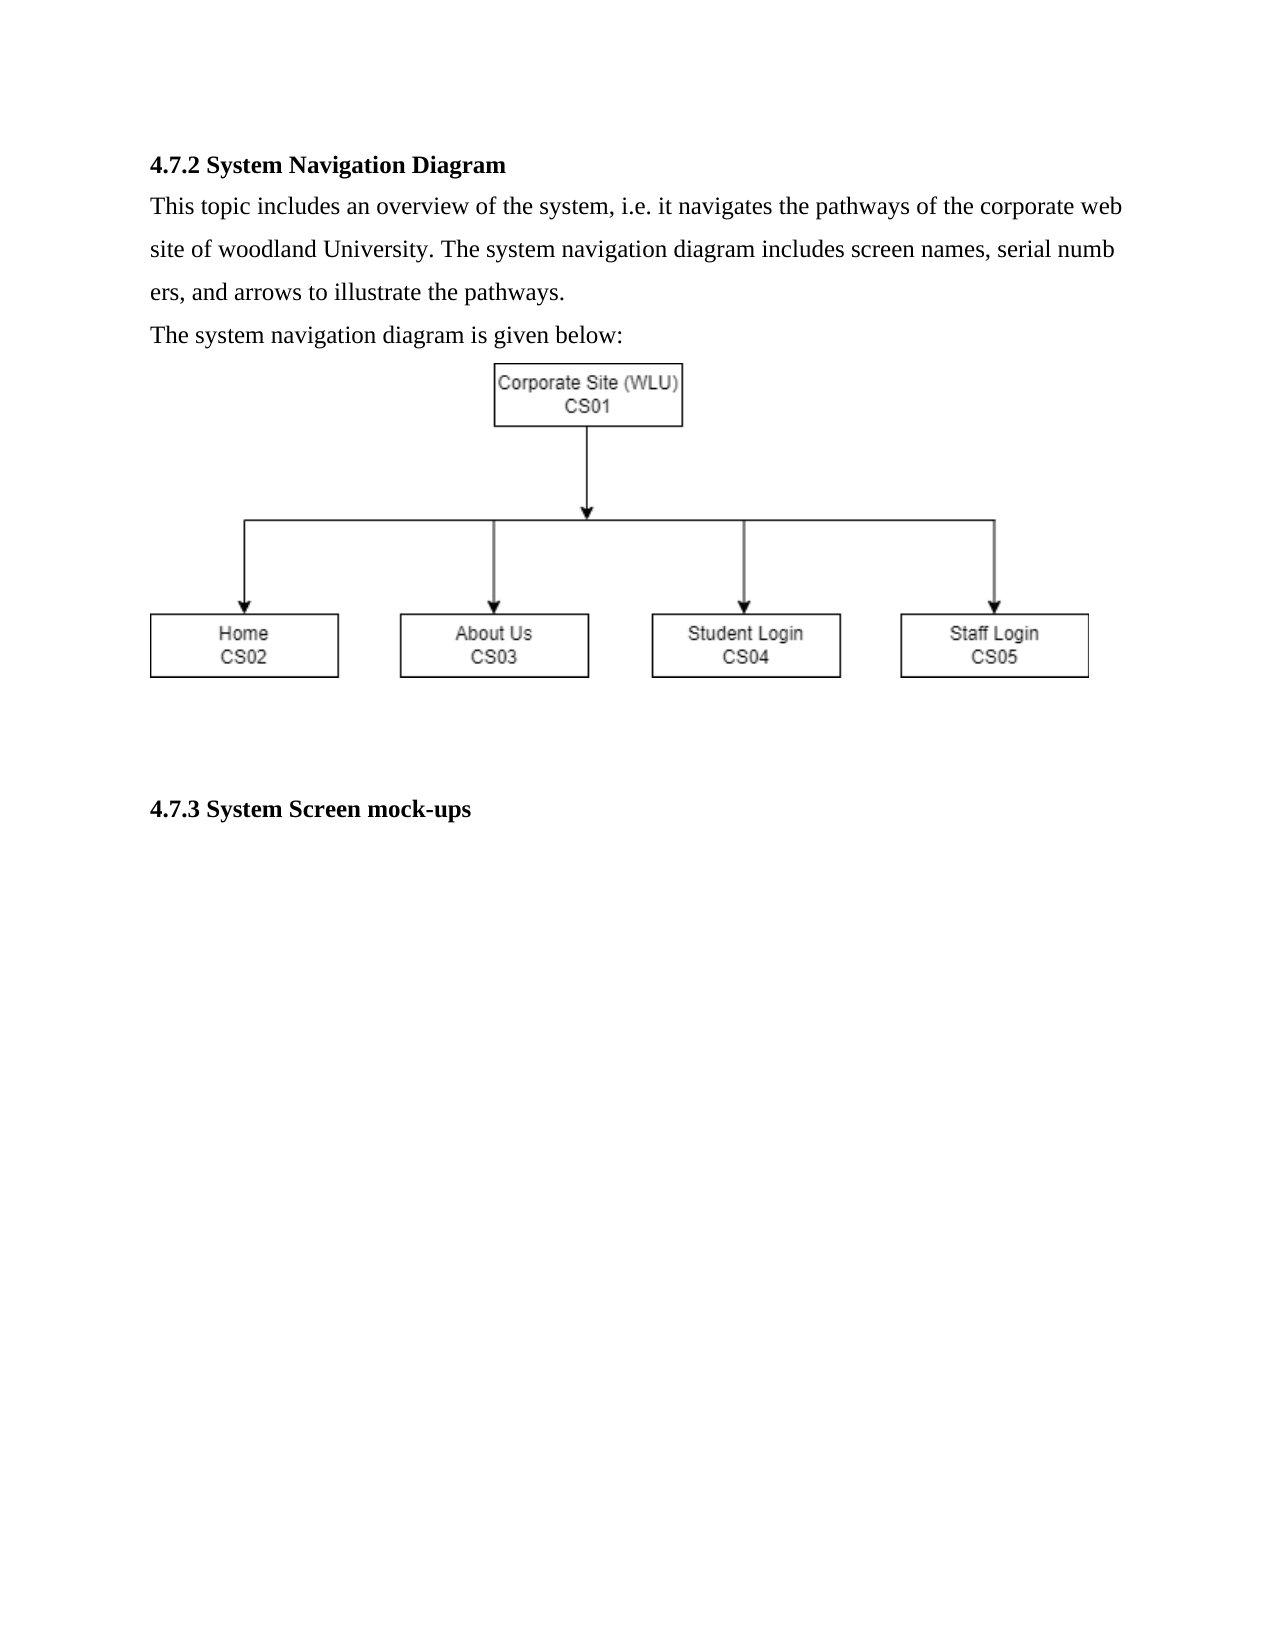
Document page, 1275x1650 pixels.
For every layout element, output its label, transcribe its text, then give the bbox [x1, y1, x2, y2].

text The system navigation diagram is given below: [150, 321, 1125, 349]
picture [150, 363, 1089, 678]
text 4.7.3 System Screen mock-ups [150, 794, 1125, 822]
text This topic includes an overview of the system, i.e. it navigates the pathways of the corporate website of woodland University. The system navigation diagram includes screen names, serial numbers, and arrows to illustrate the pathways. [150, 191, 1125, 306]
subtitle 4.7.2 System Navigation Diagram [150, 150, 1125, 179]
